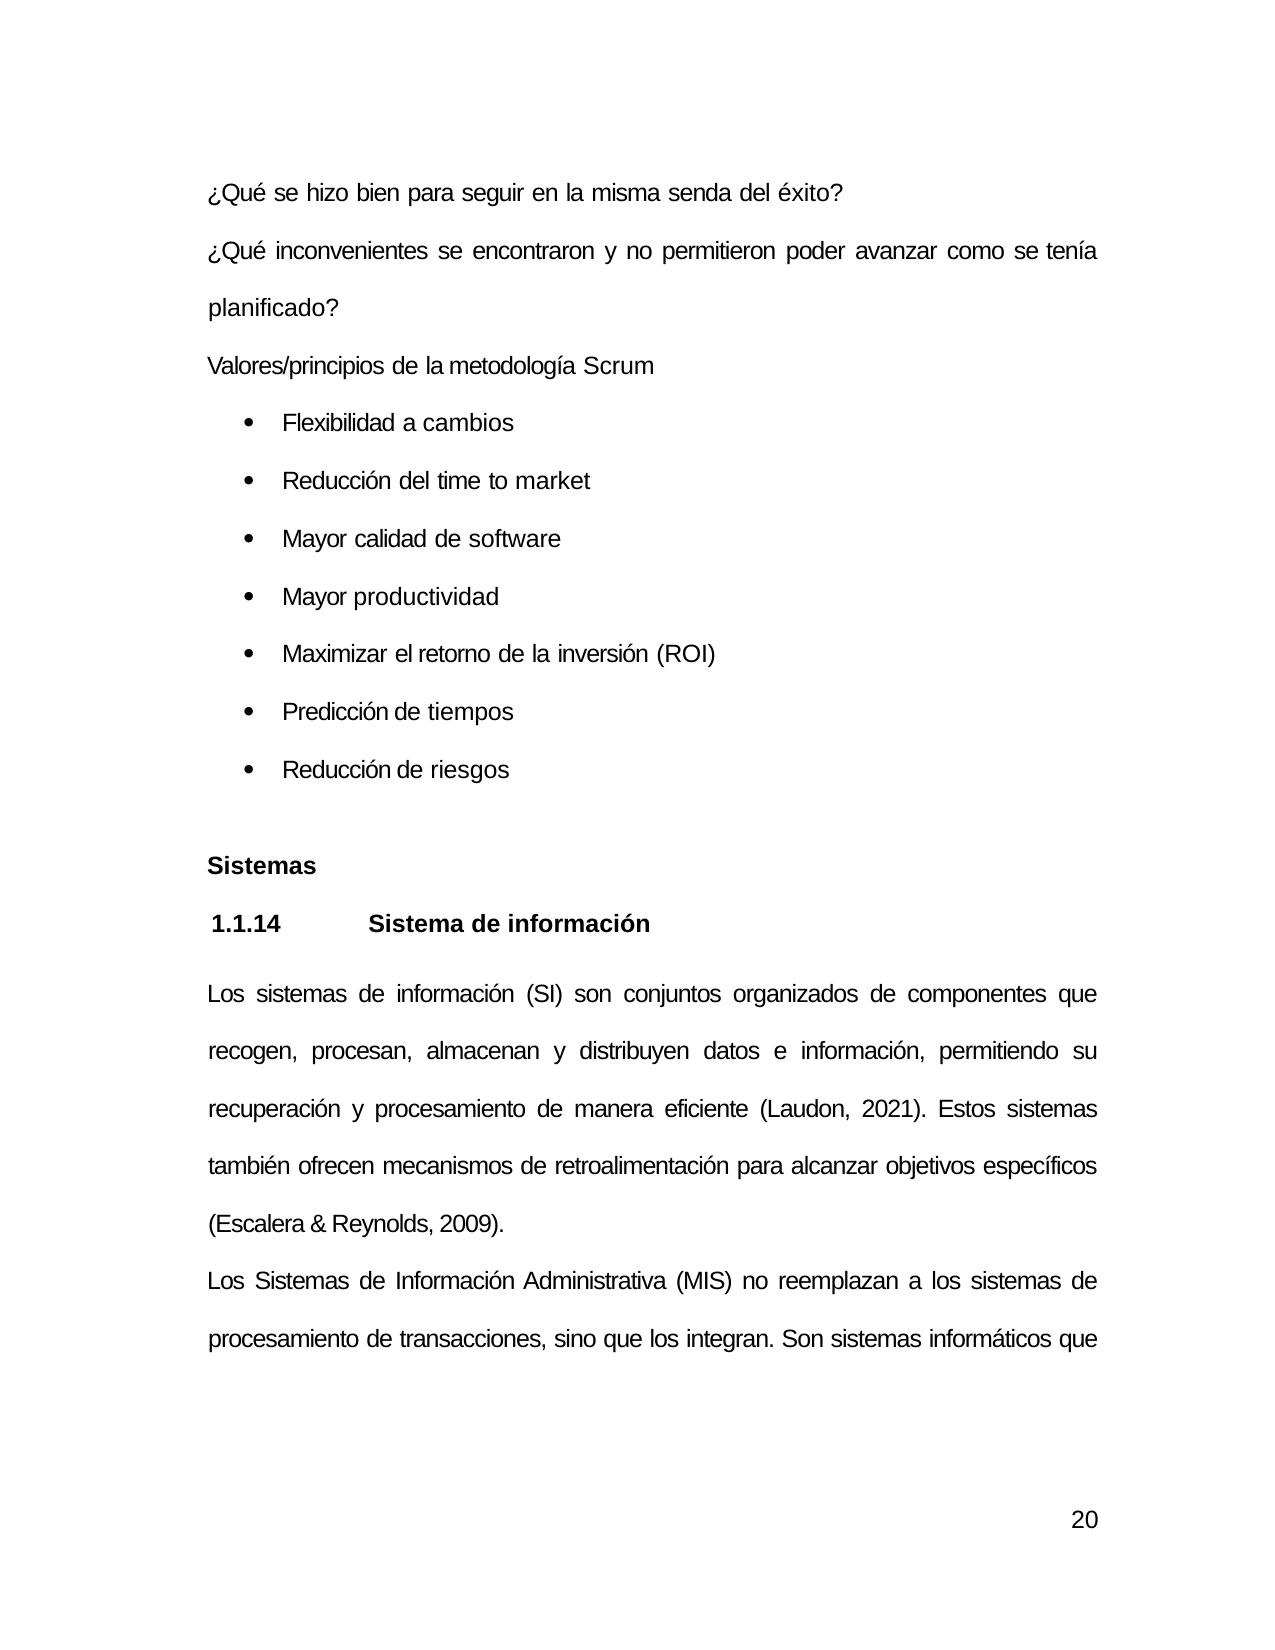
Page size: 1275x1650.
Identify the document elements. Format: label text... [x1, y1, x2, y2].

title Los sistemas de información (SI) son conjuntos organizados de componentes que recogen, procesan, almacenan y distribuyen datos e información, permitiendo su recuperación y procesamiento de manera eficiente (Laudon, 2021). Estos sistemas también ofrecen mecanismos de retroalimentación para alcanzar objetivos específicos (Escalera & Reynolds, 2009). [207, 979, 1098, 1237]
title Reducción del time to market [244, 466, 1098, 495]
title Flexibilidad a cambios [244, 408, 1098, 437]
title ¿Qué inconvenientes se encontraron y no permitieron poder avanzar como se tenía planificado? [207, 236, 1098, 322]
text Sistema de información [207, 909, 1094, 938]
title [207, 1266, 1098, 1352]
title Predicción de tiempos [244, 697, 1098, 726]
text Sistemas [207, 851, 1094, 880]
title Maximizar el retorno de la inversión (ROI) [244, 639, 1098, 668]
title ¿Qué se hizo bien para seguir en la misma senda del éxito? [207, 178, 1098, 207]
title Mayor productividad [244, 581, 1098, 610]
title Valores/principios de la metodología Scrum [207, 351, 1098, 379]
title Mayor calidad de software [244, 524, 1098, 553]
title Reducción de riesgos [244, 754, 1098, 783]
